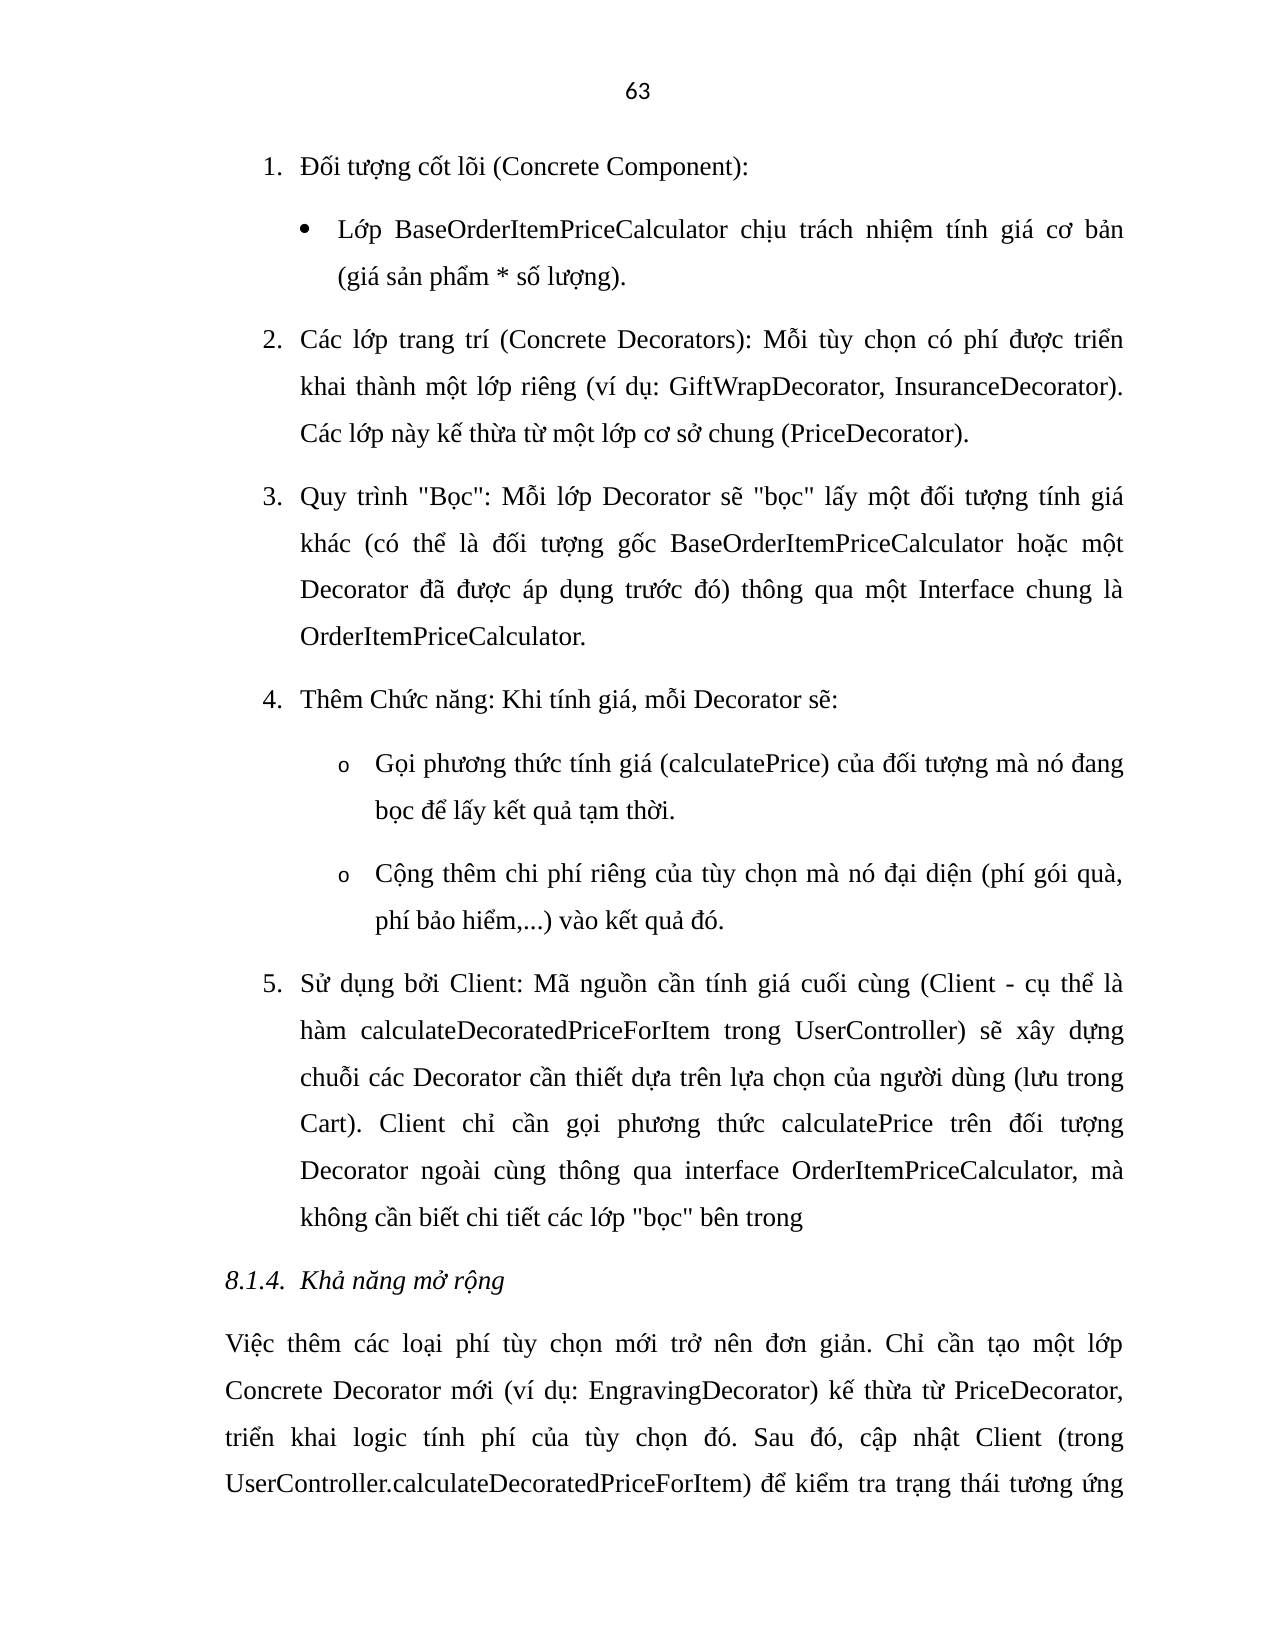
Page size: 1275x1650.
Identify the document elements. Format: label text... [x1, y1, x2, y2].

list Cộng thêm chi phí riêng của tùy chọn mà nó đại diện (phí gói quà, phí bảo hiểm,...) vào kết quả đó. [337, 857, 1125, 935]
list Lớp BaseOrderItemPriceCalculator chịu trách nhiệm tính giá cơ bản (giá sản phẩm * số lượng). [300, 213, 1125, 291]
list Các lớp trang trí (Concrete Decorators): Mỗi tùy chọn có phí được triển khai thành một lớp riêng (ví dụ: GiftWrapDecorator, InsuranceDecorator). Các lớp này kế thừa từ một lớp cơ sở chung (PriceDecorator). [262, 323, 1125, 448]
list Quy trình "Bọc": Mỗi lớp Decorator sẽ "bọc" lấy một đối tượng tính giá khác (có thể là đối tượng gốc BaseOrderItemPriceCalculator hoặc một Decorator đã được áp dụng trước đó) thông qua một Interface chung là OrderItemPriceCalculator. [262, 480, 1125, 651]
list Sử dụng bởi Client: Mã nguồn cần tính giá cuối cùng (Client - cụ thể là hàm calculateDecoratedPriceForItem trong UserController) sẽ xây dựng chuỗi các Decorator cần thiết dựa trên lựa chọn của người dùng (lưu trong Cart). Client chỉ cần gọi phương thức calculatePrice trên đối tượng Decorator ngoài cùng thông qua interface OrderItemPriceCalculator, mà không cần biết chi tiết các lớp "bọc" bên trong [262, 968, 1125, 1232]
list Gọi phương thức tính giá (calculatePrice) của đối tượng mà nó đang bọc để lấy kết quả tạm thời. [337, 747, 1125, 825]
list Đối tượng cốt lõi (Concrete Component): [262, 150, 1125, 181]
list Thêm Chức năng: Khi tính giá, mỗi Decorator sẽ: [262, 683, 1125, 714]
list Khả năng mở rộng [225, 1264, 1125, 1295]
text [225, 1328, 1125, 1499]
